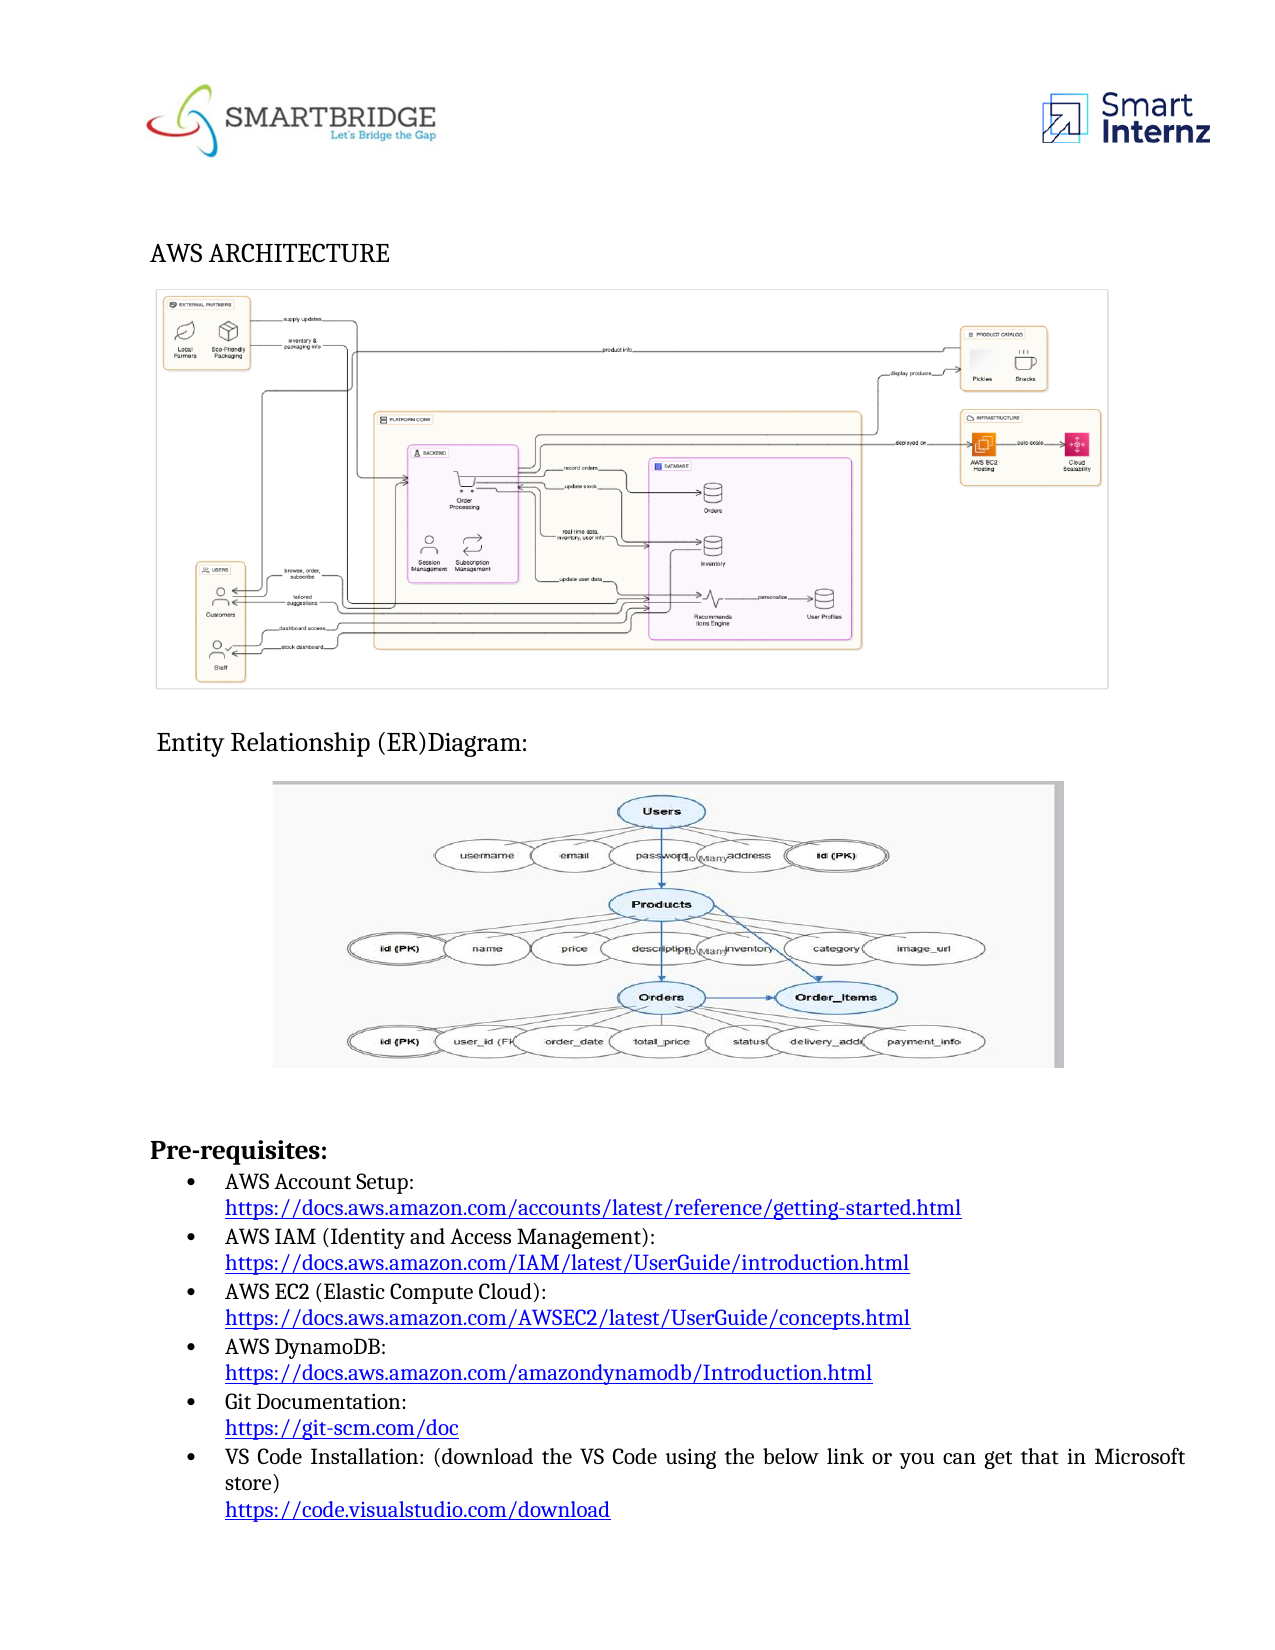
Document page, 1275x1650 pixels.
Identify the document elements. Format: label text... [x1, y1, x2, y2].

list AWS IAM (Identity and Access Management): https://docs.aws.amazon.com/IAM/latest/UserGuide/introduction.html [187, 1224, 1186, 1276]
picture [143, 78, 439, 161]
subtitle Pre-requisites: [150, 1135, 1186, 1166]
text AWS ARCHITECTURE [150, 238, 1186, 269]
text Entity Relationship (ER)Diagram: [156, 727, 1186, 758]
picture [272, 781, 1064, 1068]
picture [1037, 92, 1214, 143]
list AWS Account Setup: https://docs.aws.amazon.com/accounts/latest/reference/getting-started.html [187, 1169, 1186, 1221]
list AWS EC2 (Elastic Compute Cloud): https://docs.aws.amazon.com/AWSEC2/latest/UserGuide/concepts.html [187, 1279, 1186, 1331]
list VS Code Installation: (download the VS Code using the below link or you can get that in Microsoft store) https://code.visualstudio.com/download [187, 1444, 1186, 1523]
picture [150, 282, 1114, 694]
list AWS DynamoDB: https://docs.aws.amazon.com/amazondynamodb/Introduction.html [187, 1334, 1186, 1386]
list Git Documentation: https://git-scm.com/doc [187, 1389, 1186, 1441]
